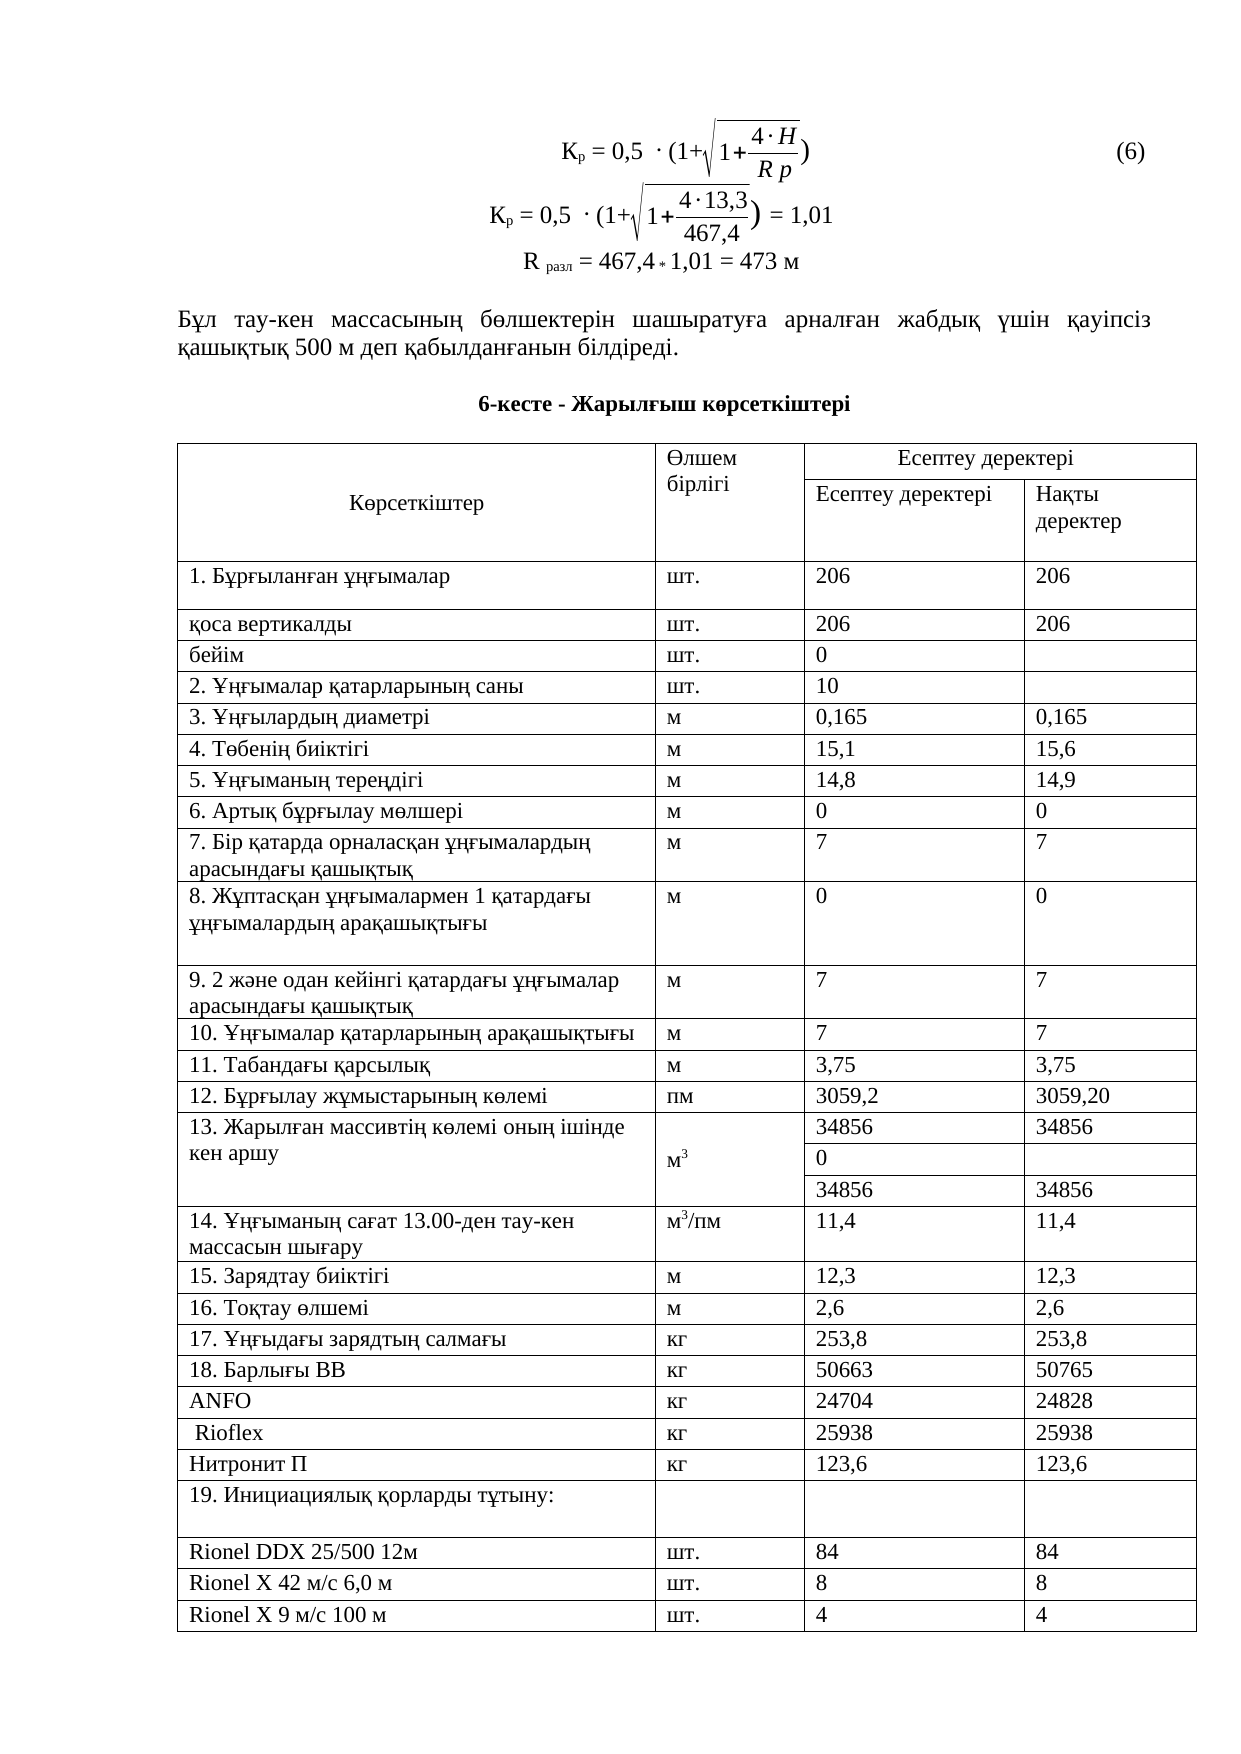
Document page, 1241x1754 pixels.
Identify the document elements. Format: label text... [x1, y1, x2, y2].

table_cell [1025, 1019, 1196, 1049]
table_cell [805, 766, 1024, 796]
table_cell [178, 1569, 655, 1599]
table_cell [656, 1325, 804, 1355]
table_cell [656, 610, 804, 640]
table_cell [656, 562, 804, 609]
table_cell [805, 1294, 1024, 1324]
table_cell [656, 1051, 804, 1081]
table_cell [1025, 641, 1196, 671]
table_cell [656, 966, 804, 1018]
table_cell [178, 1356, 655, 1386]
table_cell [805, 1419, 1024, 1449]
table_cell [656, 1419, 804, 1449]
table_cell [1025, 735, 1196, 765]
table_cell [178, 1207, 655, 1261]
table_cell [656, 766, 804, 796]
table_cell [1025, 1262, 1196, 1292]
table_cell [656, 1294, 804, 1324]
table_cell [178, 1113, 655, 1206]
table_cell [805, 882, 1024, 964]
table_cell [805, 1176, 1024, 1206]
text Бұл тау-кен массасының бөлшектерін шашыратуға арналған жабдық үшін қауіпсіз қашықтық 500 м деп қабылданғанын білдіреді. [177, 304, 1152, 361]
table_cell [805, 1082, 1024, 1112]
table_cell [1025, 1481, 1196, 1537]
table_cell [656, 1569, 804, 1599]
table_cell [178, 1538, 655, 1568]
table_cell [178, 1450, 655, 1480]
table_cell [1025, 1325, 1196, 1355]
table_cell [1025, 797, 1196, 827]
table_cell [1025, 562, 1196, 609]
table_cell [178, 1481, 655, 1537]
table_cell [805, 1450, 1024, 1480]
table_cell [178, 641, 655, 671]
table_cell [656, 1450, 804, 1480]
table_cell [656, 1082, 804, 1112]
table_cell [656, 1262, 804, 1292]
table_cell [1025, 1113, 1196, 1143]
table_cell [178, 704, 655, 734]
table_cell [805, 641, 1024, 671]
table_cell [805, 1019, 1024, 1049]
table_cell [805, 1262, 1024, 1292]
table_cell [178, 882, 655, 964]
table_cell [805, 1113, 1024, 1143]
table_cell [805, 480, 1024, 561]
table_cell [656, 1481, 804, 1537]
text 6-кесте - Жарылғыш көрсеткіштері [177, 390, 1152, 416]
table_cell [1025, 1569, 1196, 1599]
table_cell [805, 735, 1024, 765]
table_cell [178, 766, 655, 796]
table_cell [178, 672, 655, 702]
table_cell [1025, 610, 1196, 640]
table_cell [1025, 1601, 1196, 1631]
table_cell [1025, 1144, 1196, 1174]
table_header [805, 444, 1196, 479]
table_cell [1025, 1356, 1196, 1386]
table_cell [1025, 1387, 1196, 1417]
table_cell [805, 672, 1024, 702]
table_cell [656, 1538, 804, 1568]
text Кр = 0,5 (1+) (6) [177, 118, 1145, 182]
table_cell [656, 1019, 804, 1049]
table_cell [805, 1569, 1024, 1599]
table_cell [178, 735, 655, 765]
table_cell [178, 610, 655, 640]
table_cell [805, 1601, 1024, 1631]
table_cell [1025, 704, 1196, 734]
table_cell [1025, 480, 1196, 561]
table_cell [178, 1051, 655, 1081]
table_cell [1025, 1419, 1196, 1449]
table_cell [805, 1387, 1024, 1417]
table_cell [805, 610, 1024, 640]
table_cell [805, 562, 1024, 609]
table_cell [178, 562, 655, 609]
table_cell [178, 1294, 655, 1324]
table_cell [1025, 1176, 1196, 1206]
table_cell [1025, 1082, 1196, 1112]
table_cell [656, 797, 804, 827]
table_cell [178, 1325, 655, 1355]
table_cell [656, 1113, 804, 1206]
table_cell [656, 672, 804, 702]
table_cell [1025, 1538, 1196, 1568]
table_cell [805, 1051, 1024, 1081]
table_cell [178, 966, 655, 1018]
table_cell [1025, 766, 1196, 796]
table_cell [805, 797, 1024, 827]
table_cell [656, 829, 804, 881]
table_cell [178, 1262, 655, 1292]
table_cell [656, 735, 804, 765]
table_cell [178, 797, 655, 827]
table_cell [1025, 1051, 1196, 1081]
text R разл = 467,4 * 1,01 = 473 м [177, 246, 1145, 275]
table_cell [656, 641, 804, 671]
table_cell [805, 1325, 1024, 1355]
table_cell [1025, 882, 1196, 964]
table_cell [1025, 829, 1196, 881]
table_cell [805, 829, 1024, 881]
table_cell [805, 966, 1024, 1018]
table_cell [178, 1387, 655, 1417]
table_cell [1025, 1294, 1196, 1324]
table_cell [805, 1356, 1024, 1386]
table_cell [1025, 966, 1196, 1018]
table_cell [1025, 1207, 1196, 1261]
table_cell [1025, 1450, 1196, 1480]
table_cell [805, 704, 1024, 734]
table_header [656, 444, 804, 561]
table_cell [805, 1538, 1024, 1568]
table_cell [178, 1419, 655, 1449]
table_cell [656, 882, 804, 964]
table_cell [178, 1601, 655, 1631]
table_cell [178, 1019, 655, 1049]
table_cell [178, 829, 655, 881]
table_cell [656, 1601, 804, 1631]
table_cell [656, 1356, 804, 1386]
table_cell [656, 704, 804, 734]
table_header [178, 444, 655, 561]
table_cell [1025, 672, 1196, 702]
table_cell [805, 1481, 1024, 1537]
text Кр = 0,5 (1+) = 1,01 [177, 182, 1145, 246]
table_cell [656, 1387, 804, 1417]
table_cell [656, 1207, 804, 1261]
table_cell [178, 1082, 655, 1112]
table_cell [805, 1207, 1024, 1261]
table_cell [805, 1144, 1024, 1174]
